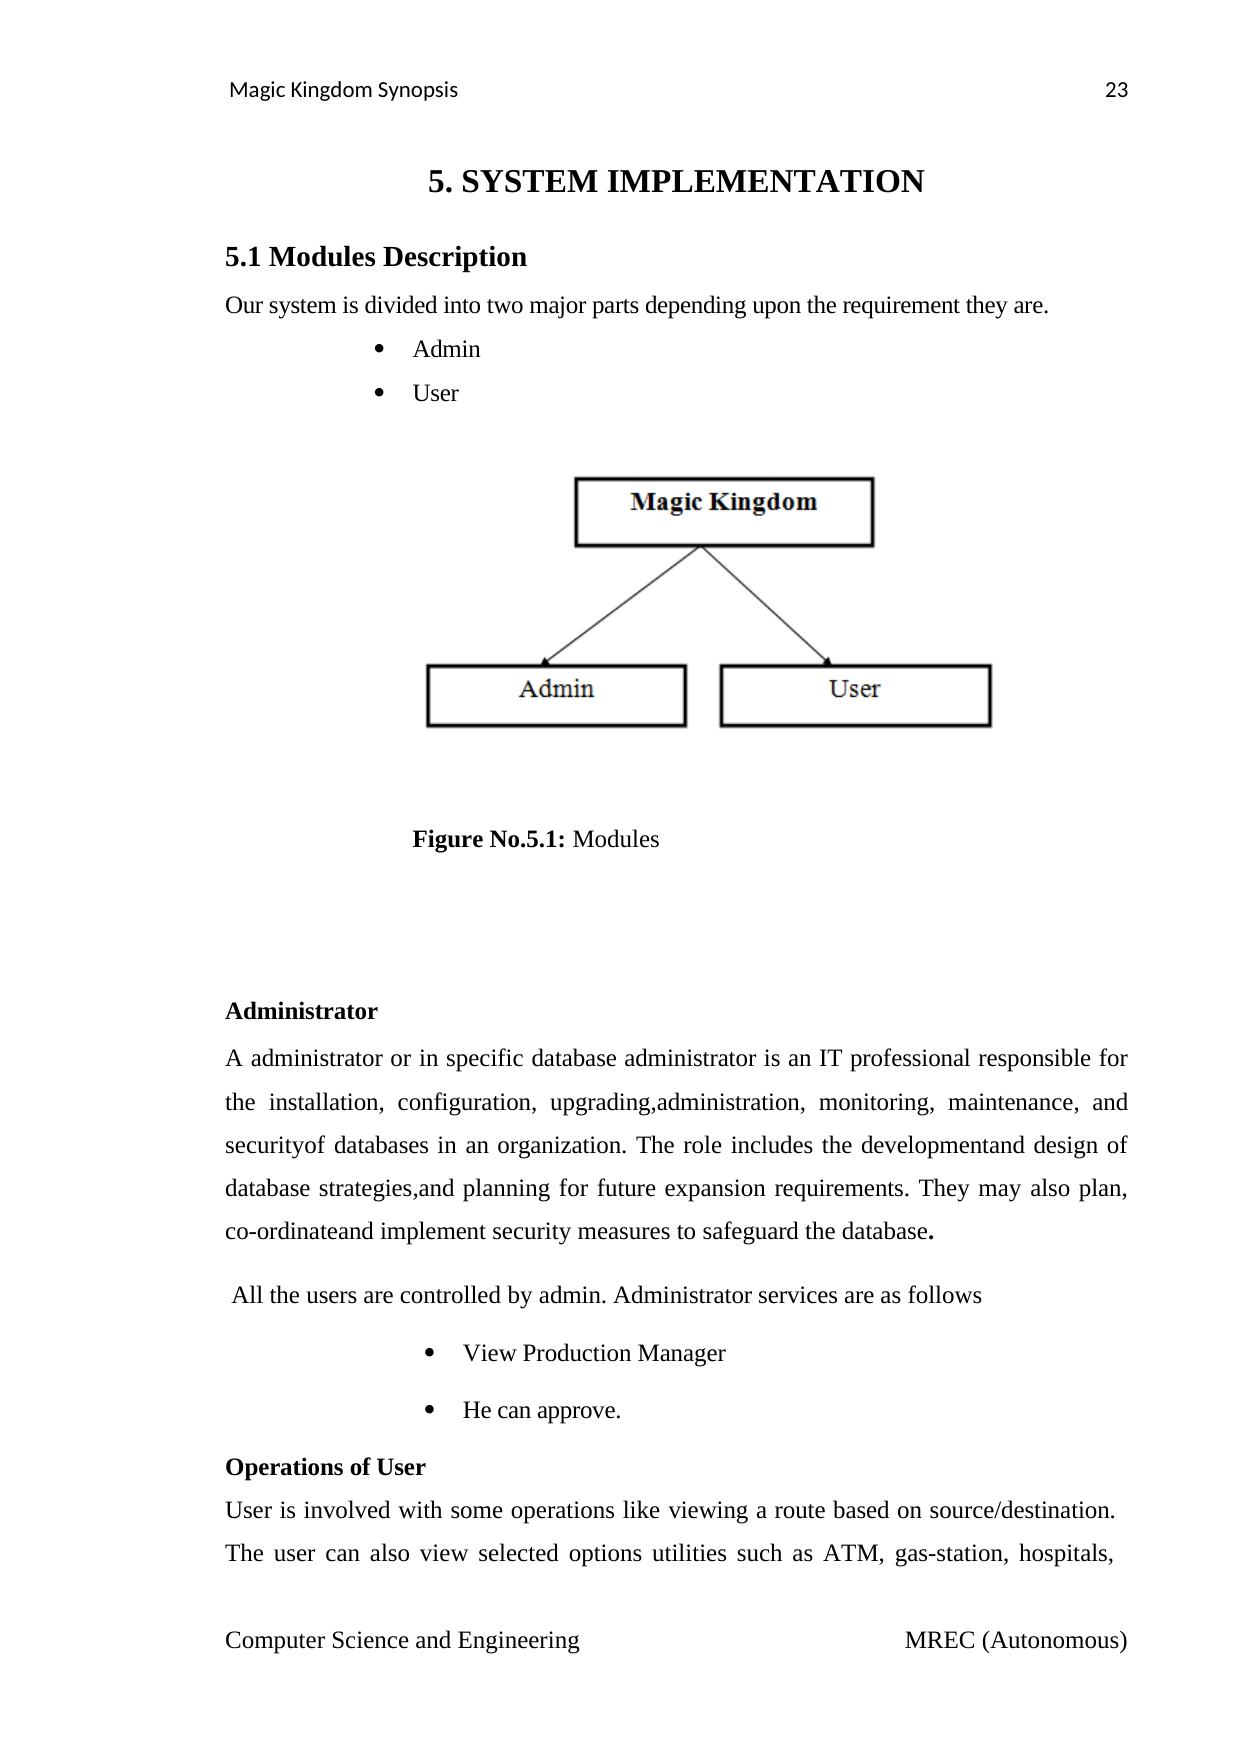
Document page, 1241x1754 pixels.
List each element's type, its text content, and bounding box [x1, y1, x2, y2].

picture [412, 421, 1085, 809]
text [225, 1495, 1116, 1567]
text All the users are controlled by admin. Administrator services are as follows [225, 1280, 1128, 1309]
text Operations of User [225, 1452, 1128, 1481]
text Our system is divided into two major parts depending upon the requirement they are. [225, 290, 1128, 319]
list He can approve. [425, 1395, 1128, 1424]
text 5.1 Modules Description [225, 239, 1128, 273]
subtitle A administrator or in specific database administrator is an IT professional responsible for the installation, configuration, upgrading,administration, monitoring, maintenance, and securityof databases in an organization. The role includes the developmentand design of database strategies,and planning for future expansion requirements. They may also plan, co-ordinateand implement security measures to safeguard the database. [225, 1043, 1128, 1245]
list View Production Manager [425, 1338, 1128, 1366]
list Admin [375, 334, 1128, 363]
text 5. SYSTEM IMPLEMENTATION [225, 161, 1128, 199]
subtitle Administrator [225, 996, 1128, 1025]
list User [375, 378, 1128, 407]
text Figure No.5.1: Modules [412, 824, 1128, 852]
